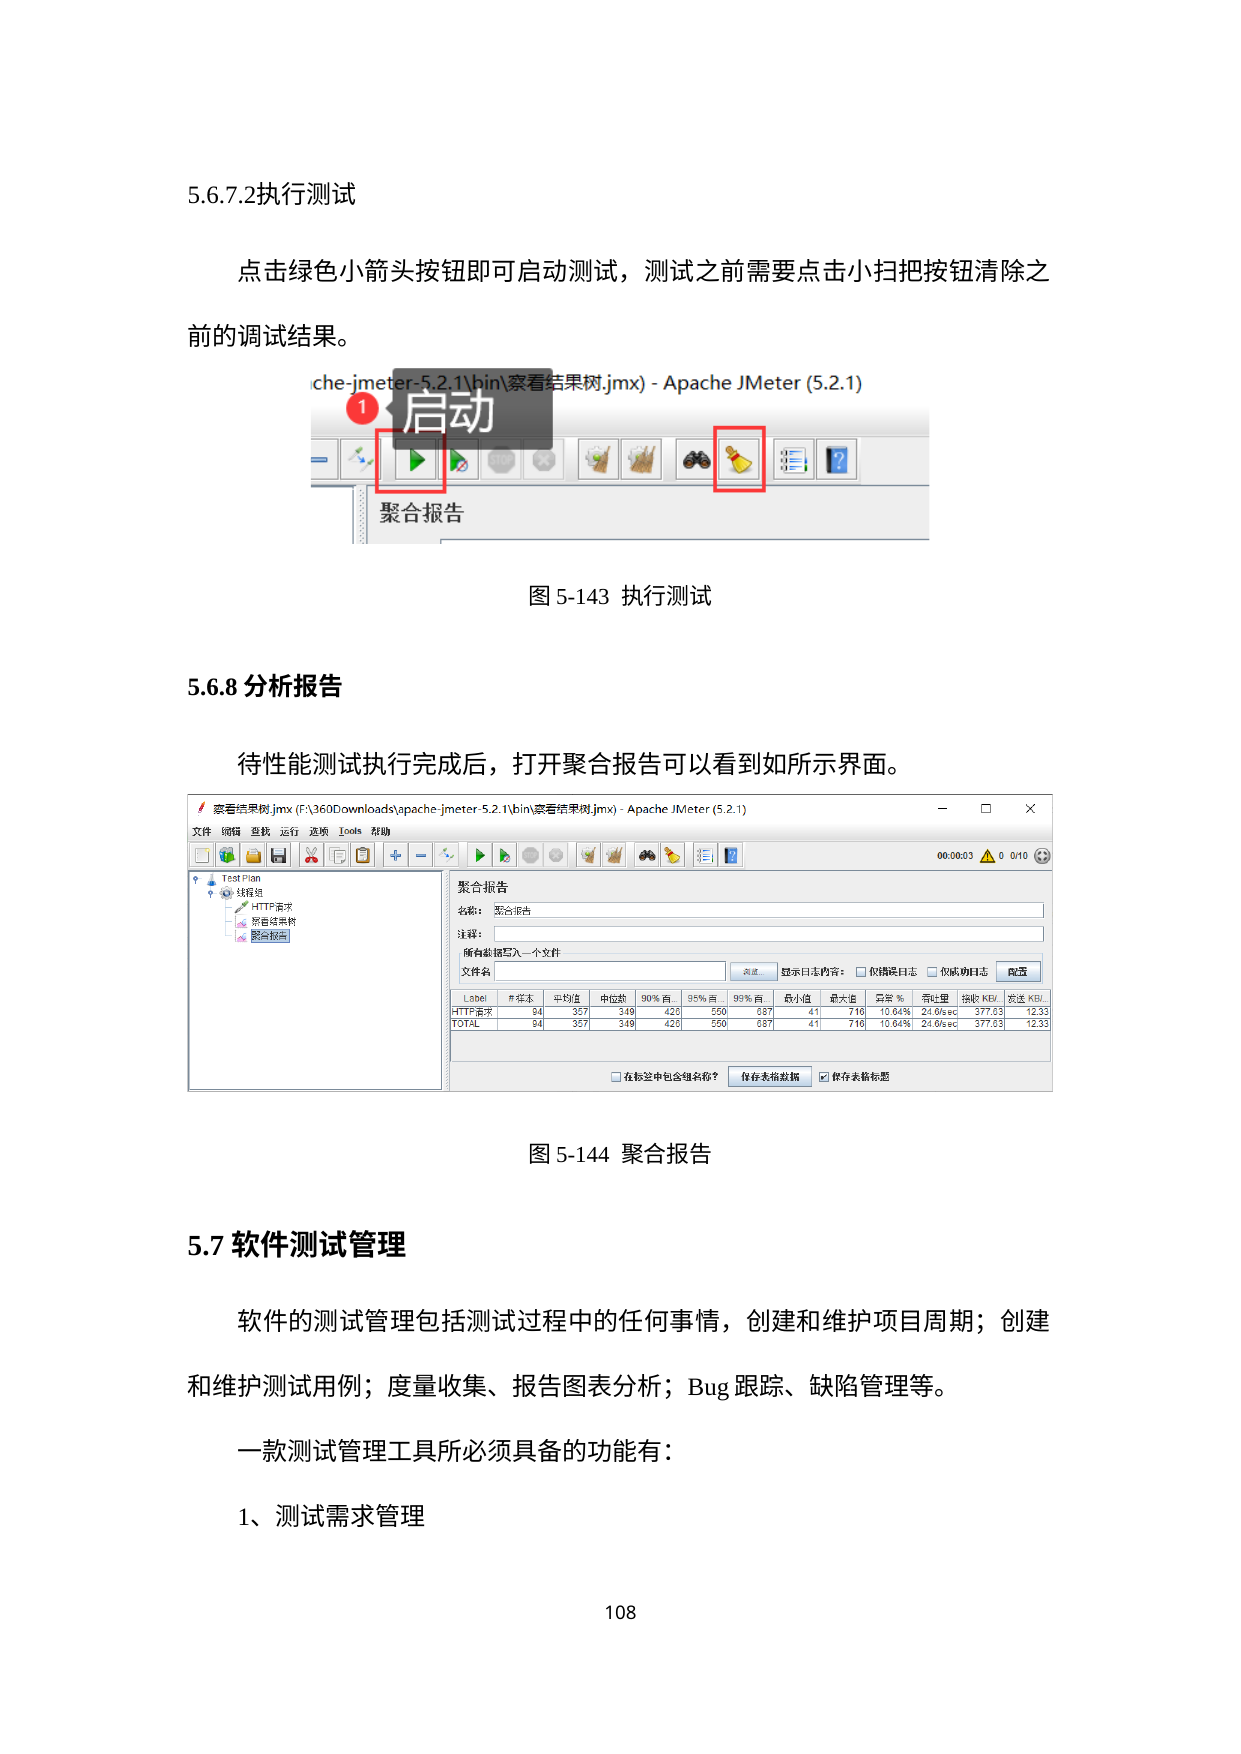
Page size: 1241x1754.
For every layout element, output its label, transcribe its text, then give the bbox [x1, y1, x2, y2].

subtitle 软件测试管理 [187, 1210, 1053, 1275]
text 软件的测试管理包括测试过程中的任何事情，创建和维护项目周期；创建和维护测试用例；度量收集、报告图表分析；Bug跟踪、缺陷管理等。 [187, 1287, 1053, 1417]
subtitle 分析报告 [187, 652, 1053, 717]
subtitle 执行测试 [187, 160, 1053, 225]
text 一款测试管理工具所必须具备的功能有： [187, 1417, 1053, 1482]
picture [310, 367, 930, 544]
text 待性能测试执行完成后，打开聚合报告可以看到如所示界面。 [187, 730, 1053, 794]
text 图 -38 聚合报告 [187, 1120, 1053, 1185]
picture [187, 794, 1053, 1092]
text 图 -37 执行测试 [187, 562, 1053, 627]
text 点击绿色小箭头按钮即可启动测试，测试之前需要点击小扫把按钮清除之前的调试结果。 [187, 237, 1053, 367]
text 1、测试需求管理 [187, 1482, 1053, 1547]
